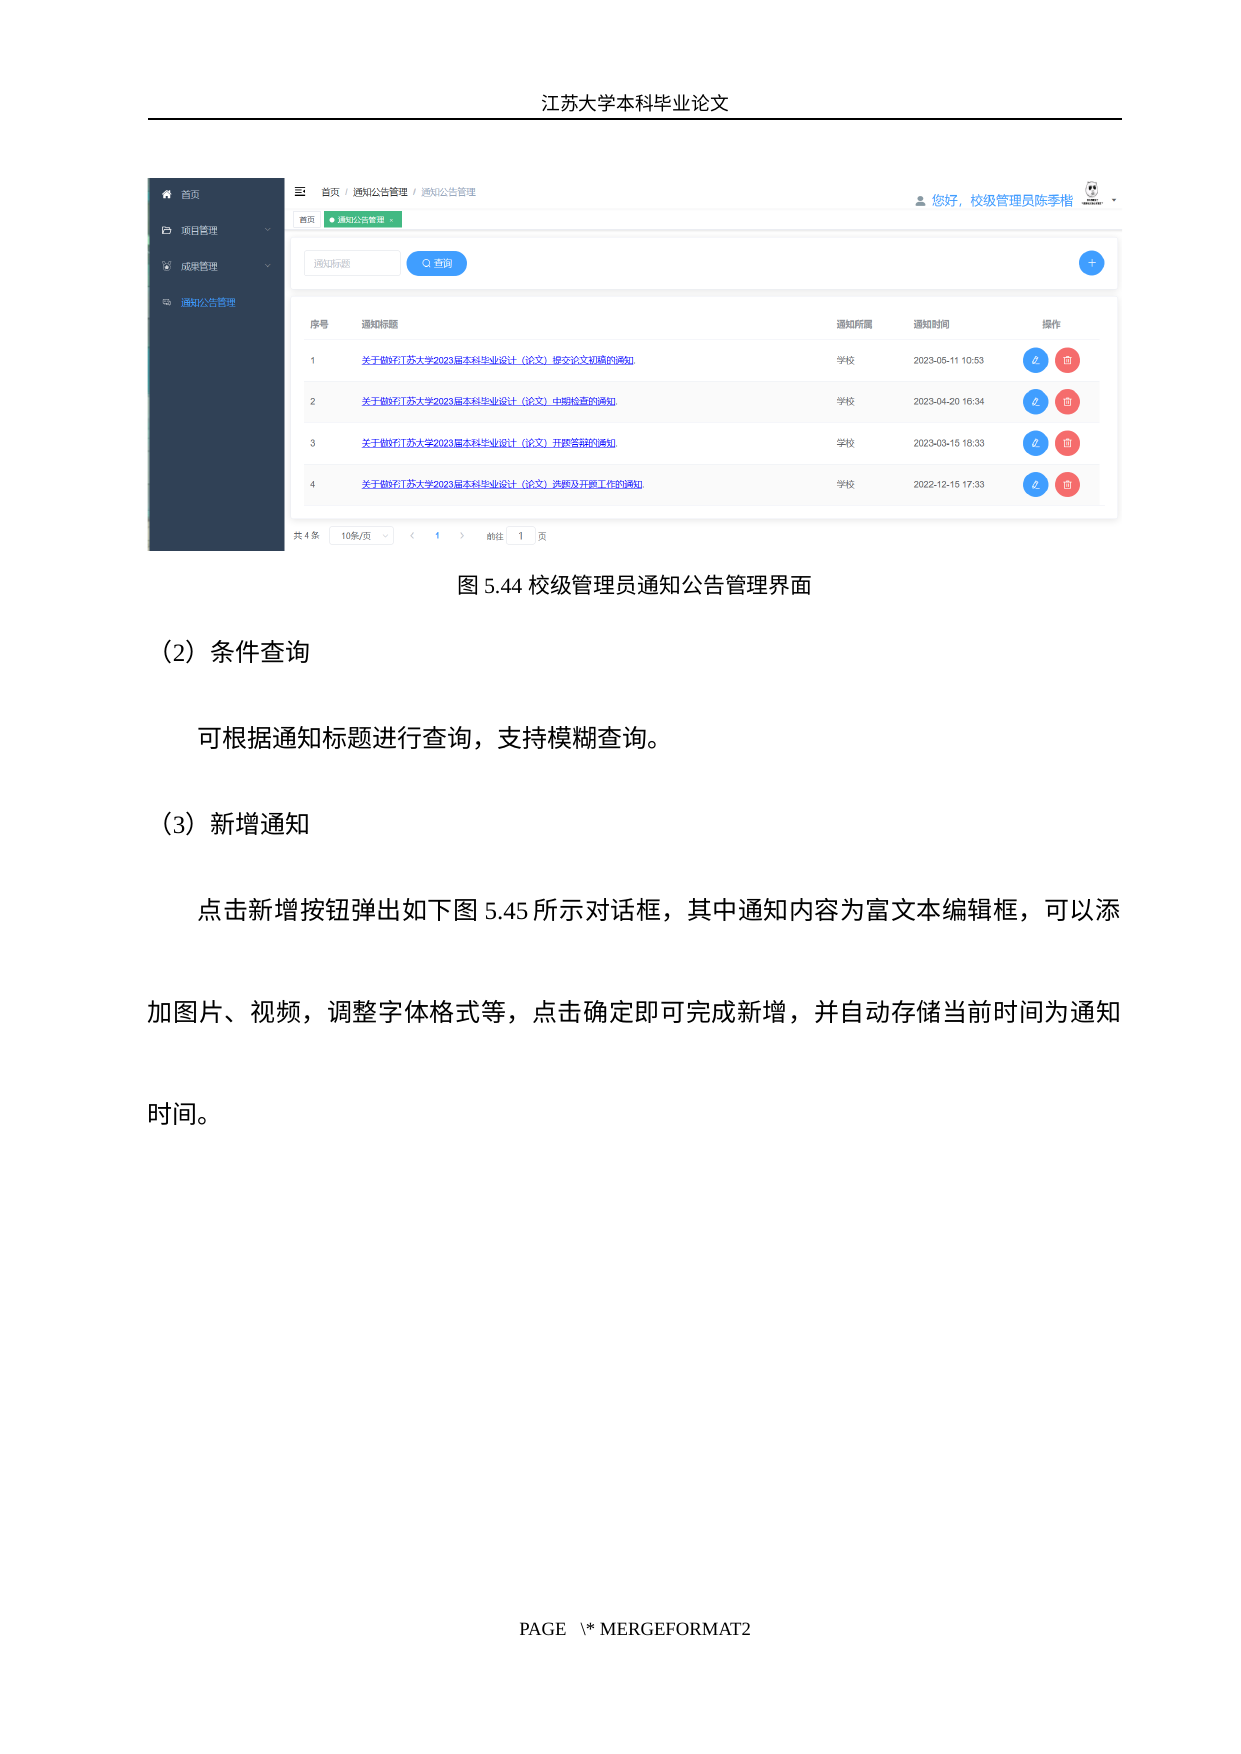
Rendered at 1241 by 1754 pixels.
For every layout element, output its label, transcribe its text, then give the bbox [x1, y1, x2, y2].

text 点击新增按钮弹出如下图5.45所示对话框，其中通知内容为富文本编辑框，可以添加图片、视频，调整字体格式等，点击确定即可完成新增，并自动存储当前时间为通知时间。 [148, 874, 1122, 1146]
picture [147, 178, 1123, 551]
list 新增通知 [148, 788, 1122, 856]
text 可根据通知标题进行查询，支持模糊查询。 [148, 702, 1122, 770]
text 图5.44 校级管理员通知公告管理界面 [148, 567, 1122, 601]
list 条件查询 [148, 616, 1122, 684]
